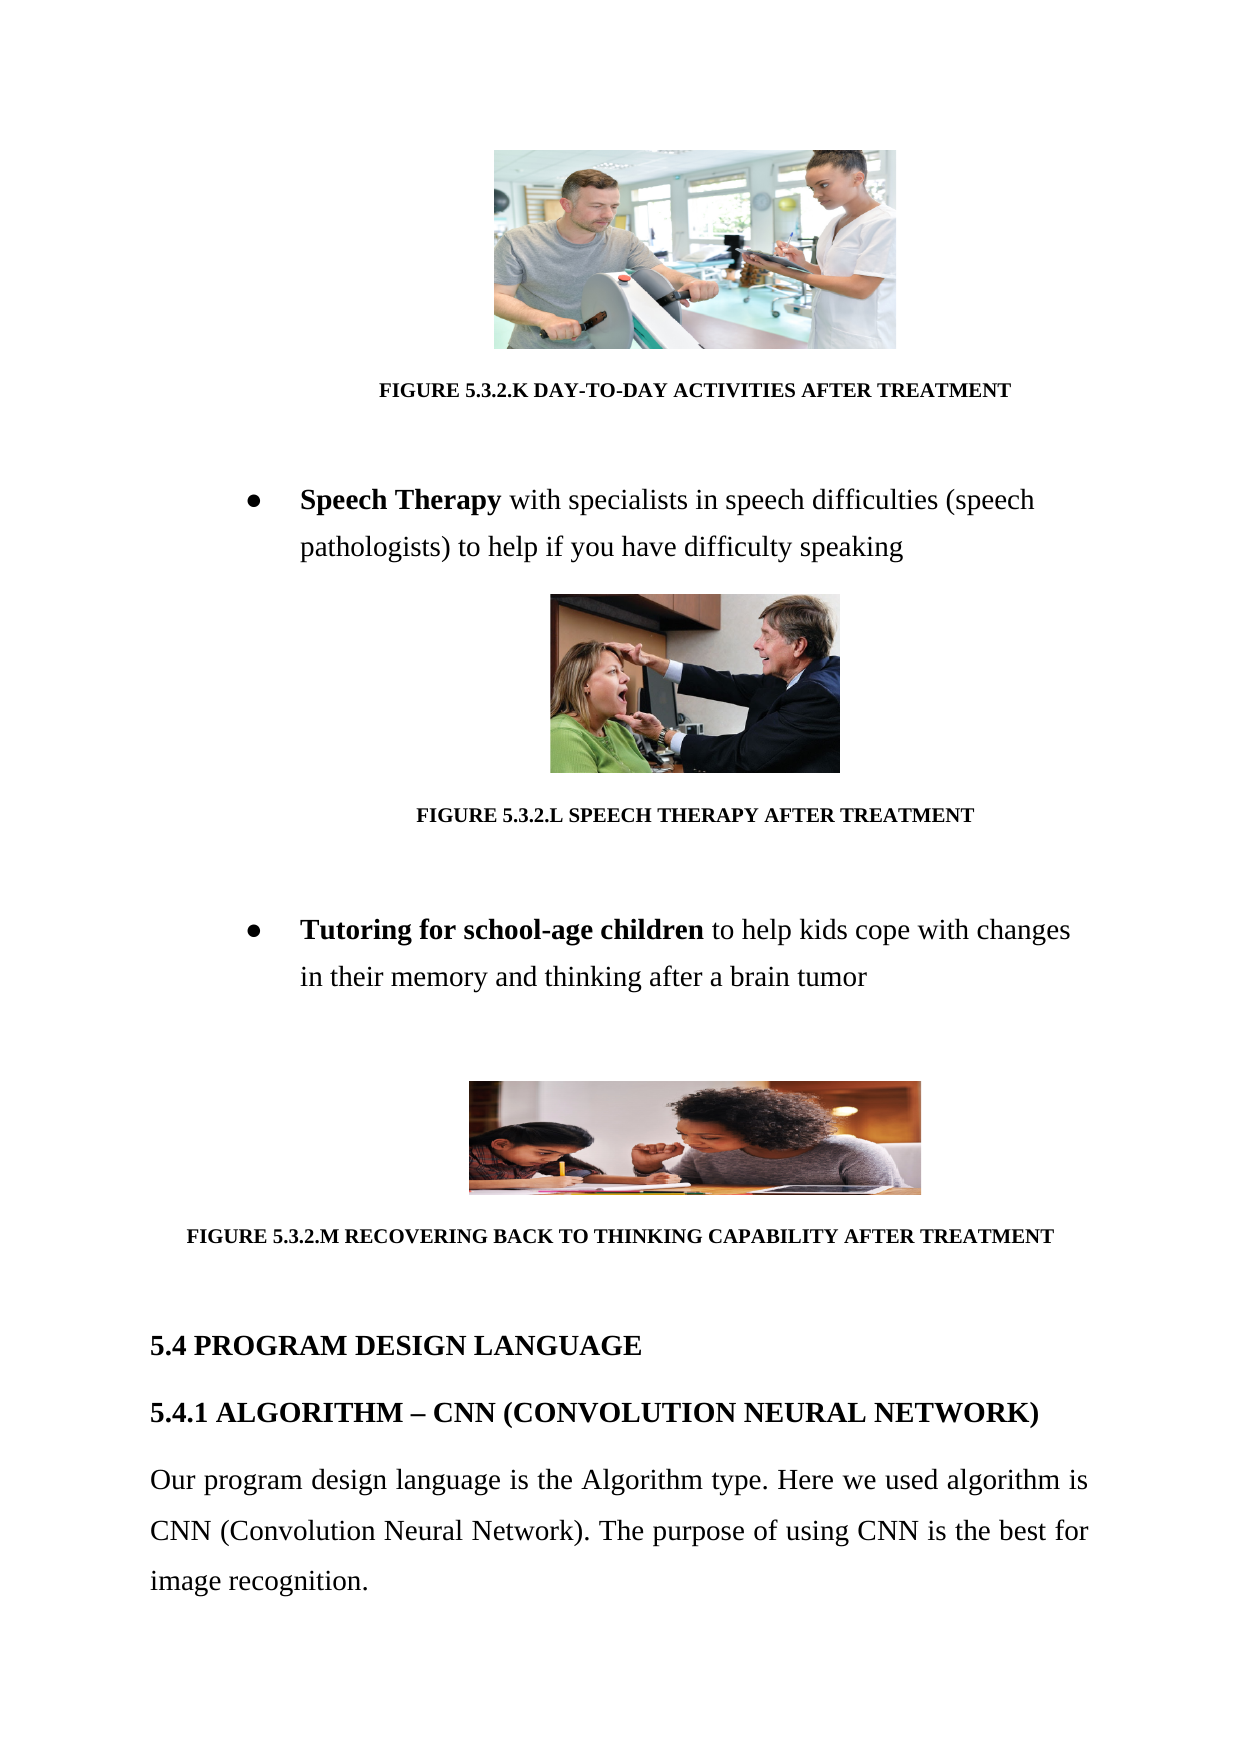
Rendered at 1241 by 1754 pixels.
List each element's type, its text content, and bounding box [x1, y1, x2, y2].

picture [550, 594, 840, 773]
text Our program design language is the Algorithm type. Here we used algorithm is CNN (Convolution Neural Network). The purpose of using CNN is the best for image recognition. [150, 1462, 1090, 1596]
text FIGURE 5.3.2.M RECOVERING BACK TO THINKING CAPABILITY AFTER TREATMENT [150, 1224, 1090, 1248]
text 5.4 PROGRAM DESIGN LANGUAGE [150, 1328, 1090, 1362]
picture [494, 150, 897, 349]
text FIGURE 5.3.2.K DAY-TO-DAY ACTIVITIES AFTER TREATMENT [300, 378, 1090, 402]
text FIGURE 5.3.2.L SPEECH THERAPY AFTER TREATMENT [300, 802, 1090, 827]
list Tutoring for school-age children to help kids cope with changes in their memory and thinking after a brain tumor [262, 912, 1090, 992]
text 5.4.1 ALGORITHM – CNN (CONVOLUTION NEURAL NETWORK) [150, 1395, 1090, 1429]
picture [469, 1081, 922, 1195]
list Speech Therapy with specialists in speech difficulties (speech pathologists) to help if you have difficulty speaking [262, 482, 1090, 563]
